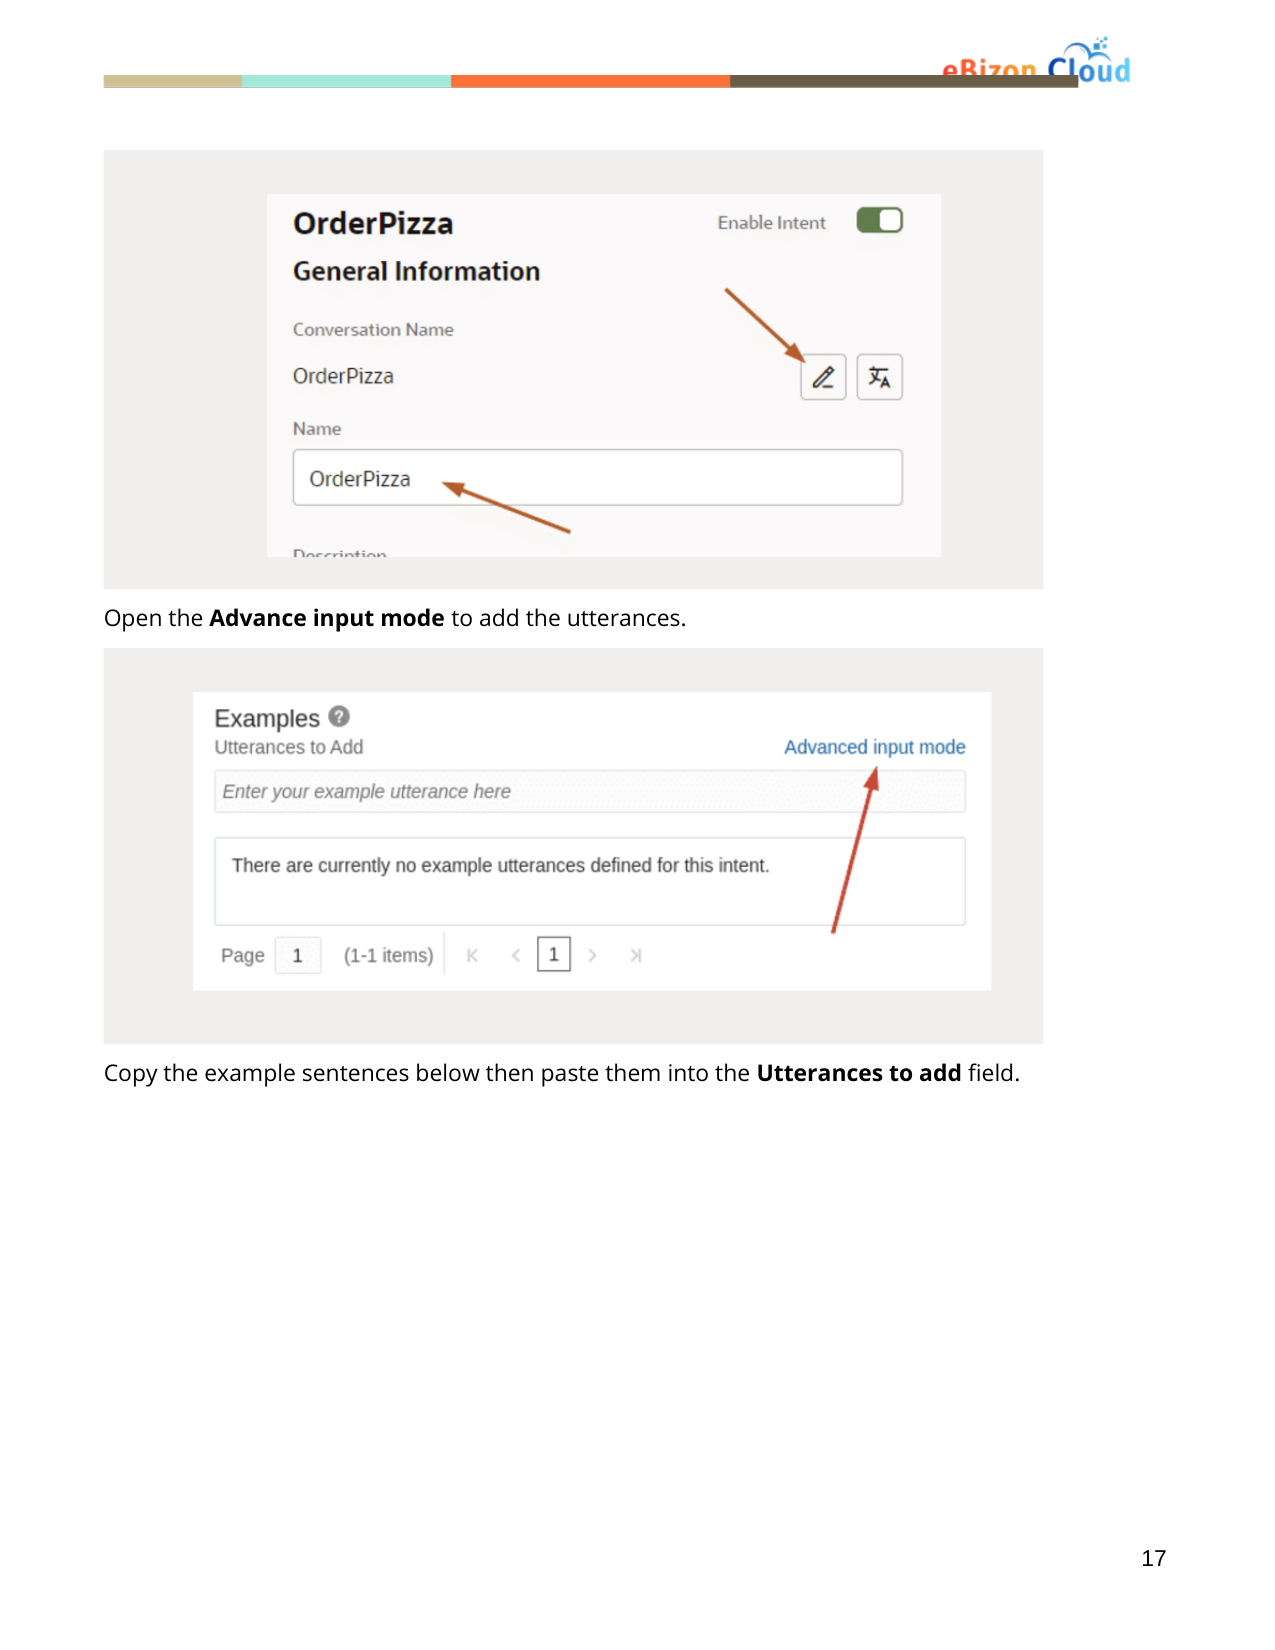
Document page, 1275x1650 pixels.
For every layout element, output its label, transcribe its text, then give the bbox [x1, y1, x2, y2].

text Open the Advance input mode to add the utterances. [103, 602, 1167, 633]
picture [103, 30, 1141, 94]
text Copy the example sentences below then paste them into the Utterances to add field. [103, 1057, 1167, 1088]
picture [103, 648, 1044, 1044]
picture [103, 150, 1044, 589]
